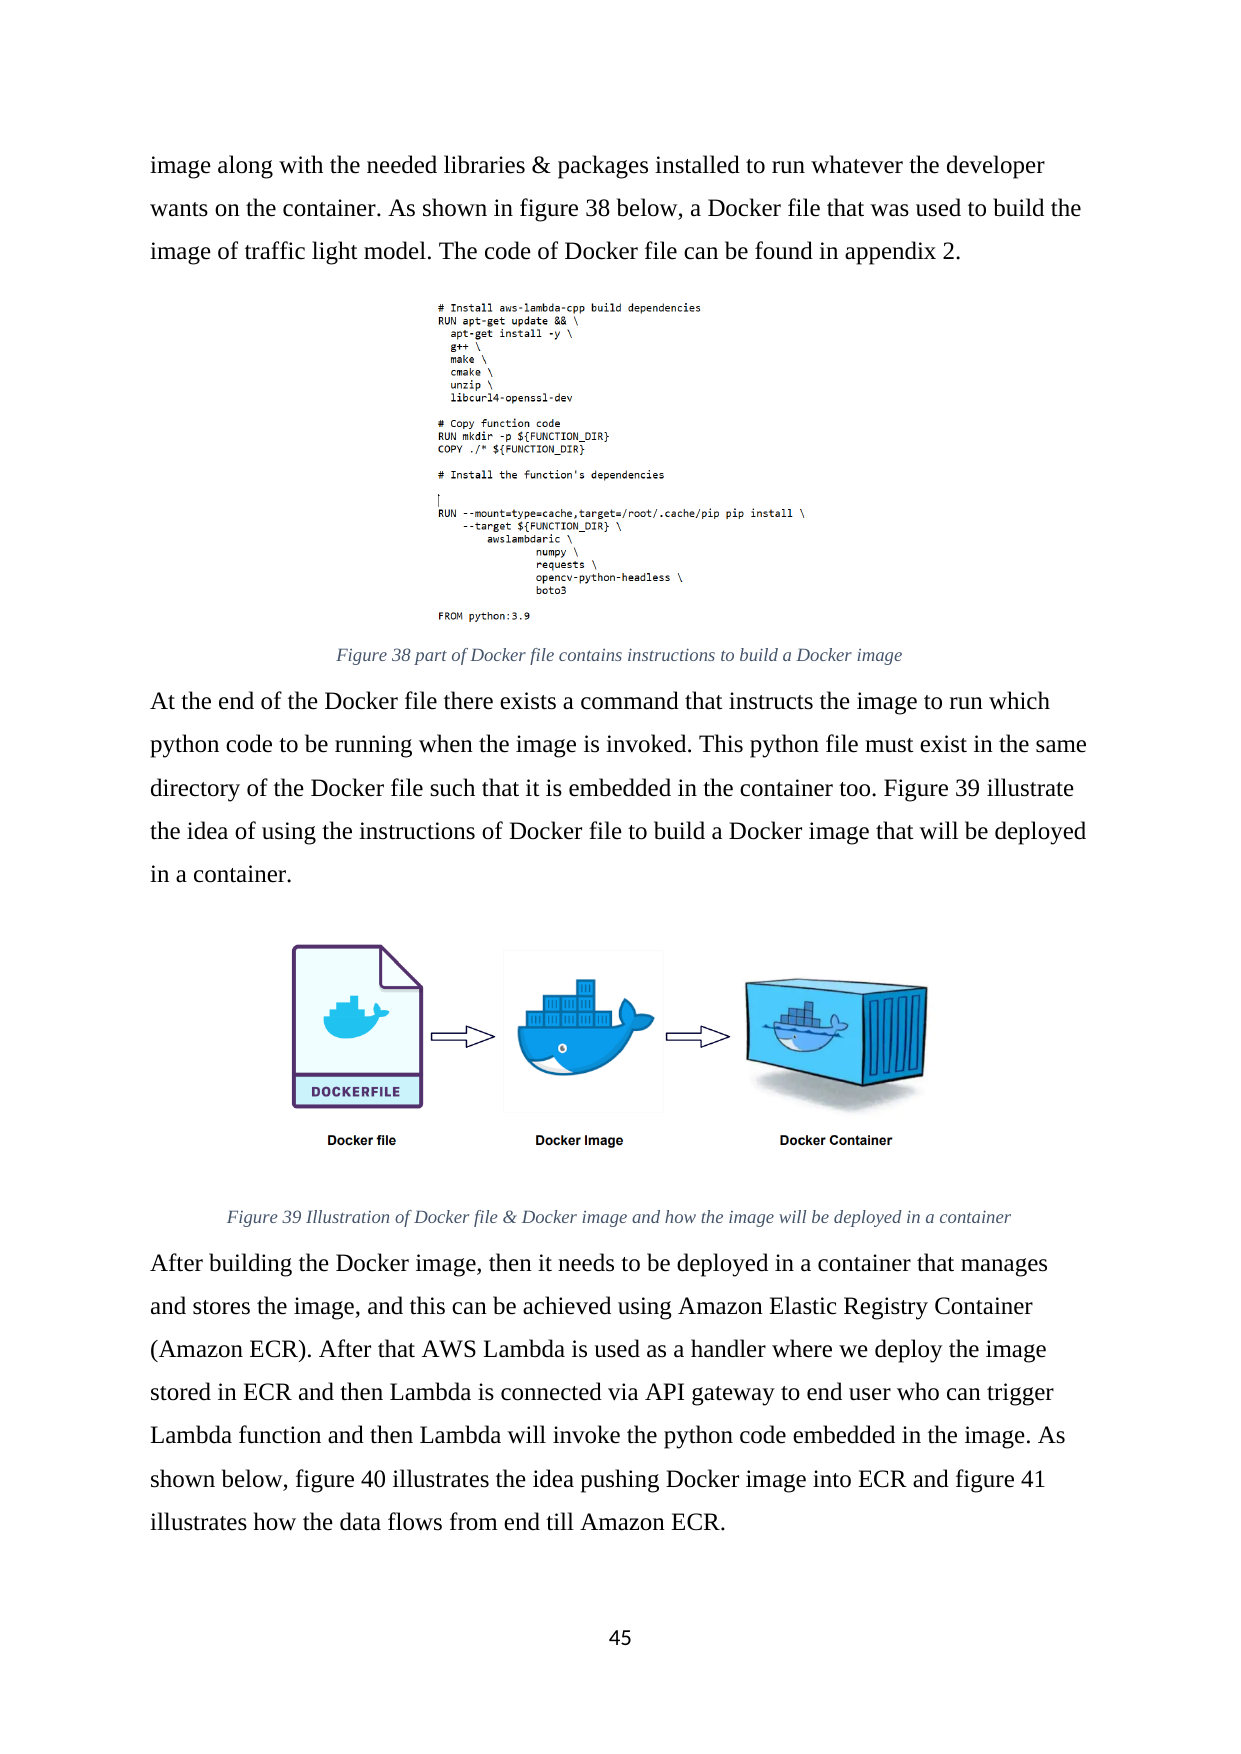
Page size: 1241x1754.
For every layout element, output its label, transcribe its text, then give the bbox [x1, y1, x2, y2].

text At the end of the Docker file there exists a command that instructs the image to run which python code to be running when the image is invoked. This python file must exist in the same directory of the Docker file such that it is embedded in the container too. Figure 39 illustrate the idea of using the instructions of Docker file to build a Docker image that will be deployed in a container. [150, 686, 1090, 888]
text Figure 39 Illustration of Docker file & Docker image and how the image will be deployed in a container [150, 1206, 1090, 1227]
picture [259, 918, 981, 1176]
picture [435, 296, 805, 626]
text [150, 150, 1090, 265]
text Figure 38 part of Docker file contains instructions to build a Docker image [150, 644, 1090, 666]
text After building the Docker image, then it needs to be deployed in a container that manages and stores the image, and this can be achieved using Amazon Elastic Registry Container (Amazon ECR). After that AWS Lambda is used as a handler where we deploy the image stored in ECR and then Lambda is connected via API gateway to end user who can trigger Lambda function and then Lambda will invoke the python code embedded in the image. As shown below, figure 40 illustrates the idea pushing Docker image into ECR and figure 41 illustrates how the data flows from end till Amazon ECR. [150, 1248, 1090, 1536]
